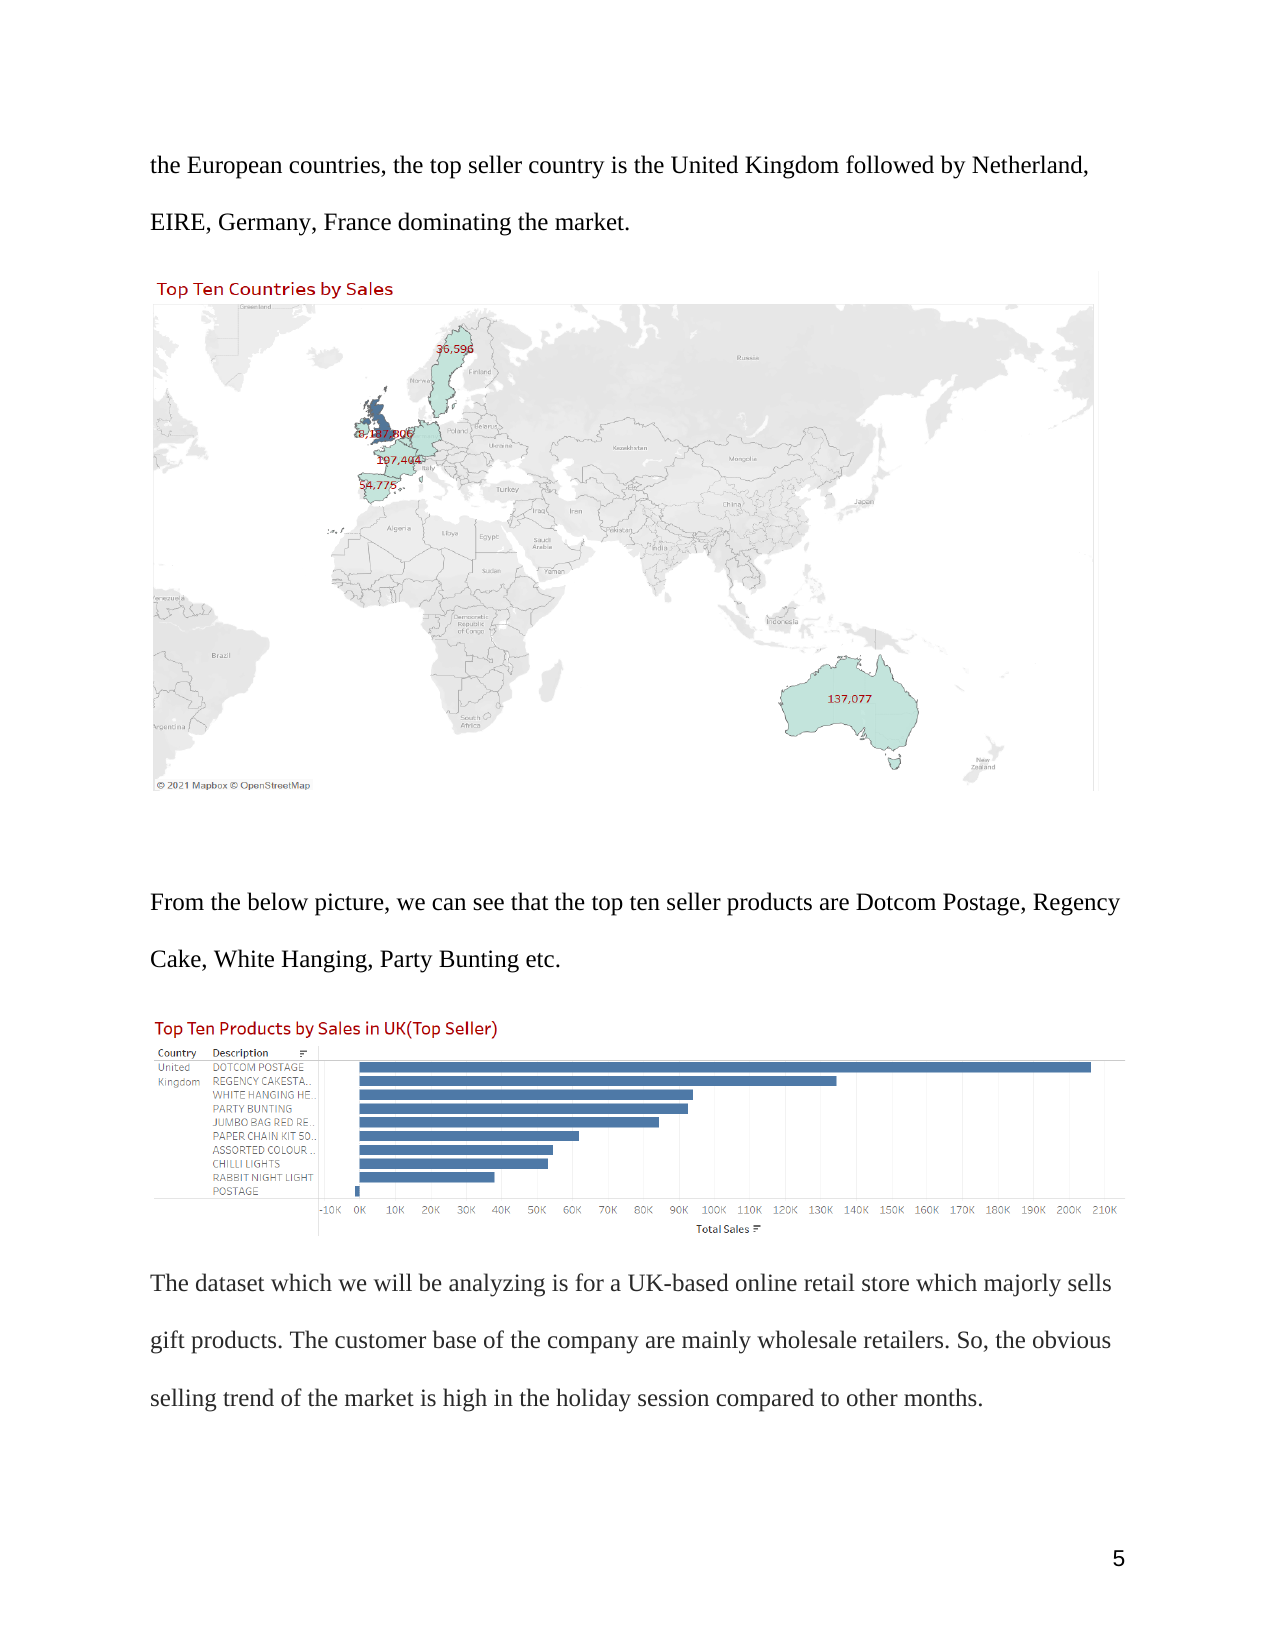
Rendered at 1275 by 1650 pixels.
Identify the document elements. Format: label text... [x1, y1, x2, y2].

text From the below picture, we can see that the top ten seller products are Dotcom Postage, Regency Cake, White Hanging, Party Bunting etc. [150, 887, 1125, 973]
picture [150, 1008, 1125, 1236]
picture [150, 271, 1099, 791]
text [150, 150, 1125, 236]
text The dataset which we will be analyzing is for a UK-based online retail store which majorly sells gift products. The customer base of the company are mainly wholesale retailers. So, the obvious selling trend of the market is high in the holiday session compared to other months. [150, 1268, 1125, 1412]
